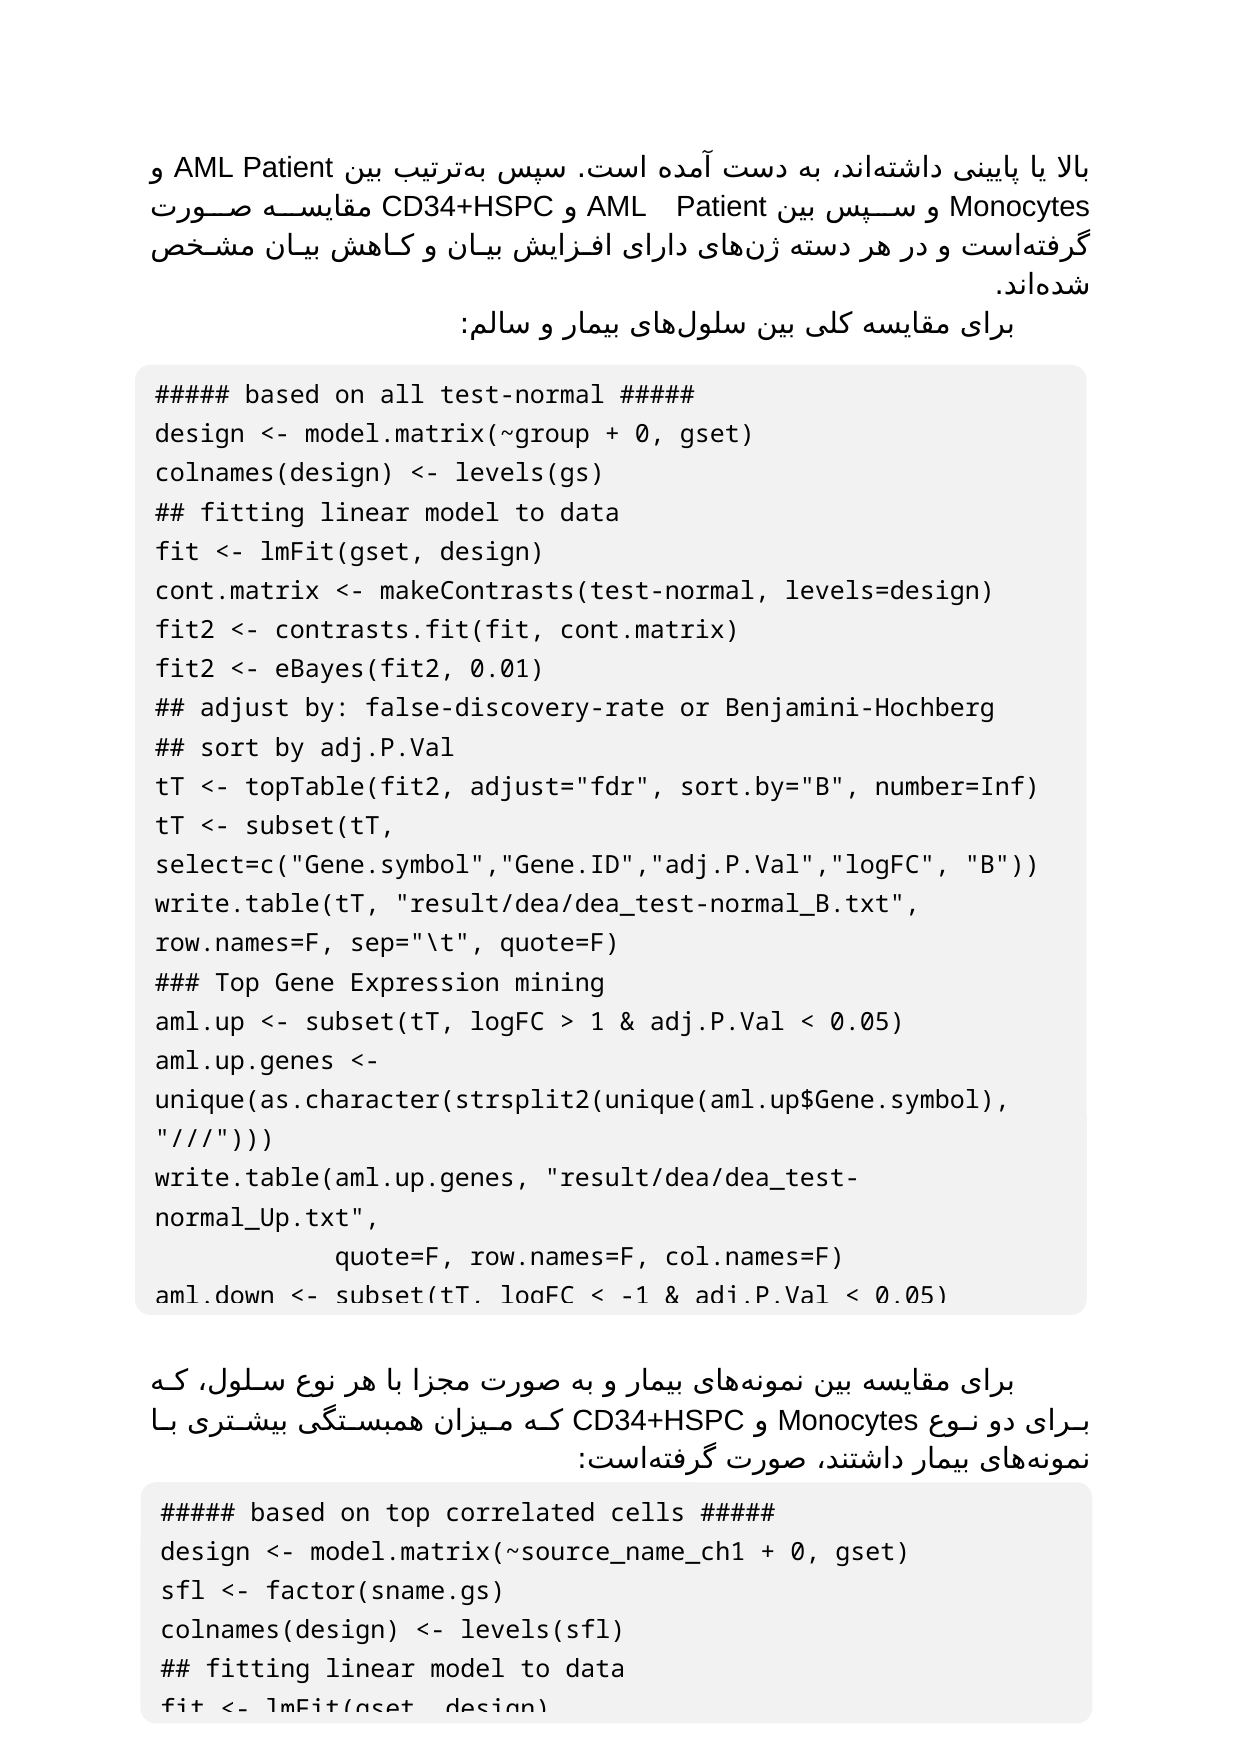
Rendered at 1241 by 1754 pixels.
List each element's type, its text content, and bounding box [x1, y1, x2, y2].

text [150, 150, 1090, 301]
text برای مقایسه کلی بین سلول‌های بیمار و سالم: [150, 306, 1090, 340]
text برای مقایسه بین نمونه‌های بیمار و به صورت مجزا با هر نوع سلول، که برای دو نوع Monocytes و CD34+HSPC که میزان همبستگی بیشتری با نمونه‌های بیمار داشتند، صورت گرفته‌است: [150, 1363, 1090, 1476]
